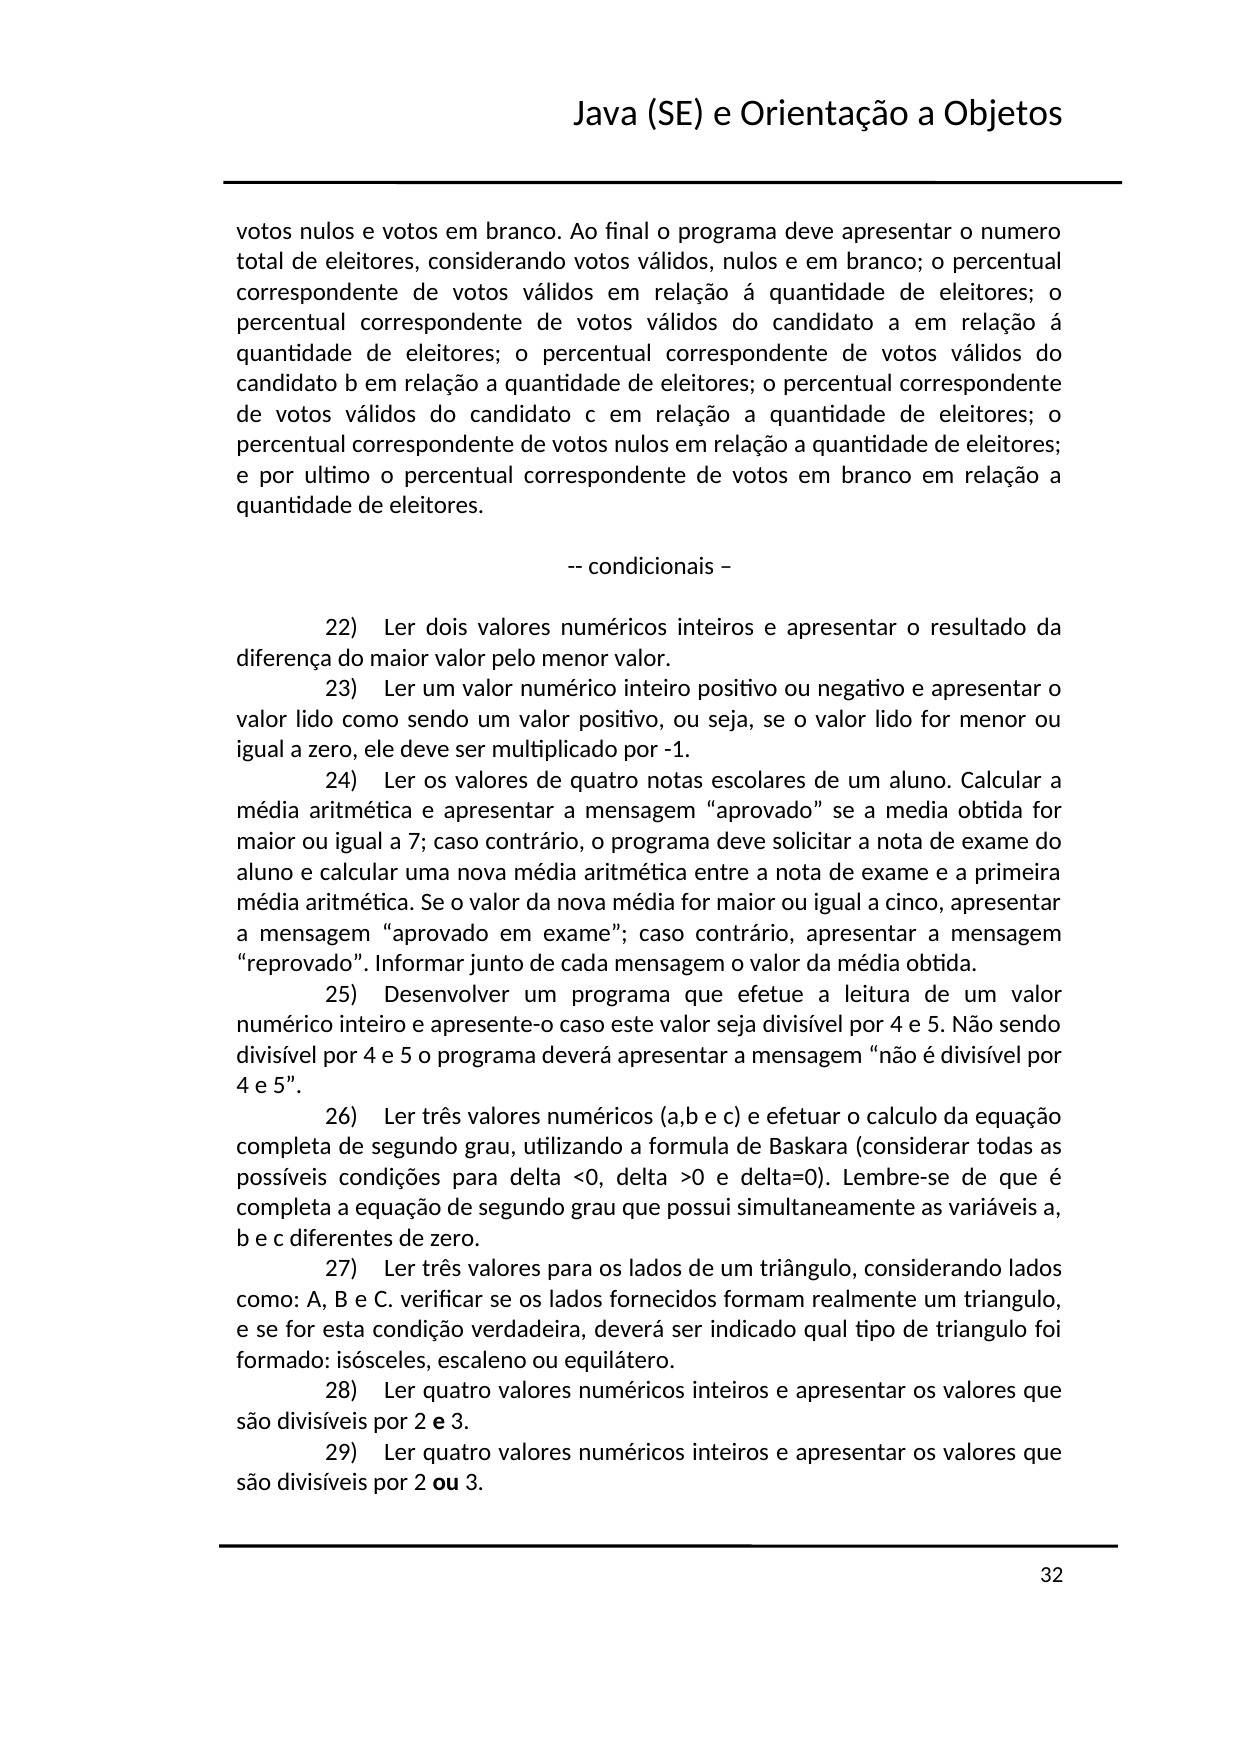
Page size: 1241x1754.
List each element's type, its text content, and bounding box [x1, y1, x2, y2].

list Ler dois valores numéricos inteiros e apresentar o resultado da diferença do maior valor pelo menor valor. [236, 612, 1063, 673]
text -- condicionais – [236, 551, 1063, 581]
list Desenvolver um programa que efetue a leitura de um valor numérico inteiro e apresente-o caso este valor seja divisível por 4 e 5. Não sendo divisível por 4 e 5 o programa deverá apresentar a mensagem “não é divisível por 4 e 5”. [236, 978, 1063, 1100]
list Ler três valores para os lados de um triângulo, considerando lados como: A, B e C. verificar se os lados fornecidos formam realmente um triangulo, e se for esta condição verdadeira, deverá ser indicado qual tipo de triangulo foi formado: isósceles, escaleno ou equilátero. [236, 1252, 1063, 1374]
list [236, 215, 1063, 520]
list Ler quatro valores numéricos inteiros e apresentar os valores que são divisíveis por 2 e 3. [236, 1374, 1063, 1436]
list Ler três valores numéricos (a,b e c) e efetuar o calculo da equação completa de segundo grau, utilizando a formula de Baskara (considerar todas as possíveis condições para delta <0, delta >0 e delta=0). Lembre-se de que é completa a equação de segundo grau que possui simultaneamente as variáveis a, b e c diferentes de zero. [236, 1100, 1063, 1252]
list Ler os valores de quatro notas escolares de um aluno. Calcular a média aritmética e apresentar a mensagem “aprovado” se a media obtida for maior ou igual a 7; caso contrário, o programa deve solicitar a nota de exame do aluno e calcular uma nova média aritmética entre a nota de exame e a primeira média aritmética. Se o valor da nova média for maior ou igual a cinco, apresentar a mensagem “aprovado em exame”; caso contrário, apresentar a mensagem “reprovado”. Informar junto de cada mensagem o valor da média obtida. [236, 764, 1063, 978]
list Ler um valor numérico inteiro positivo ou negativo e apresentar o valor lido como sendo um valor positivo, ou seja, se o valor lido for menor ou igual a zero, ele deve ser multiplicado por -1. [236, 673, 1063, 764]
list Ler quatro valores numéricos inteiros e apresentar os valores que são divisíveis por 2 ou 3. [236, 1436, 1063, 1497]
